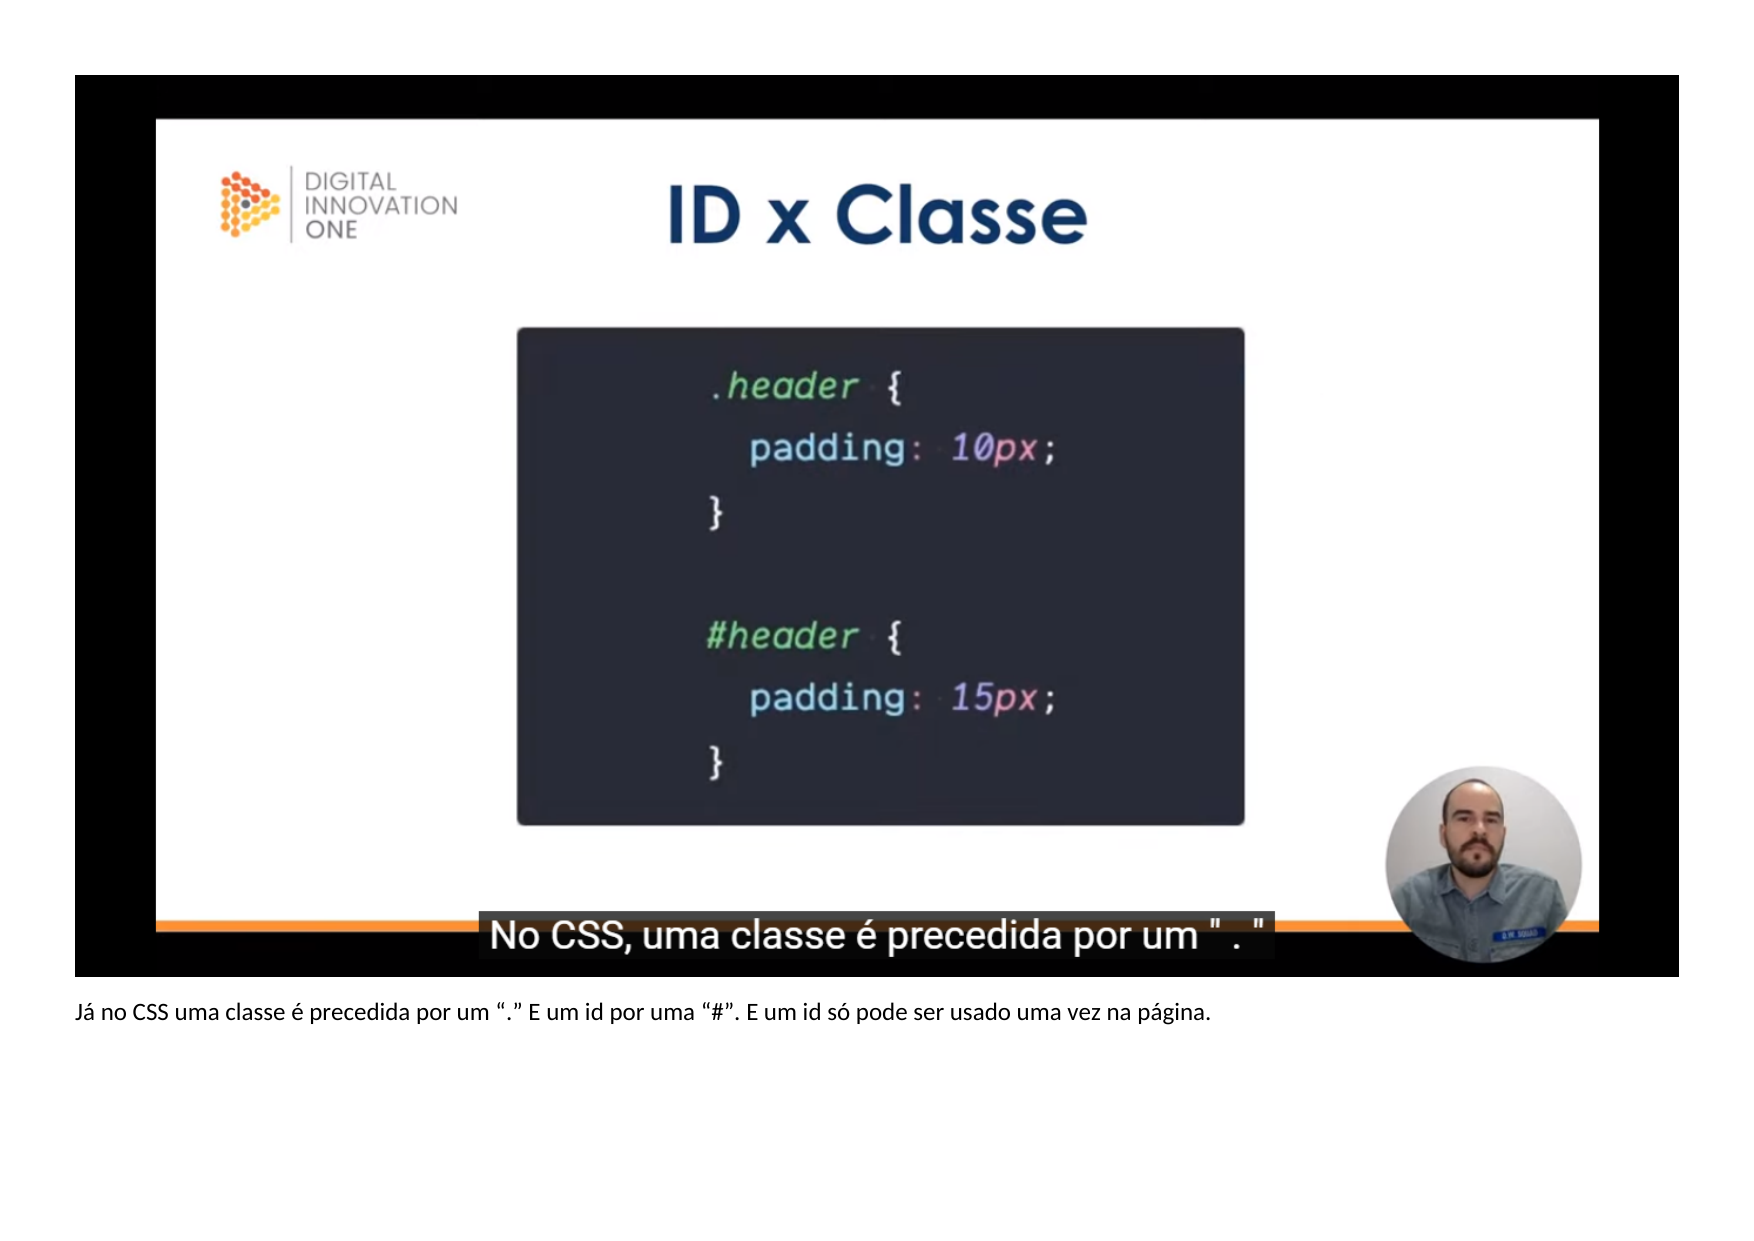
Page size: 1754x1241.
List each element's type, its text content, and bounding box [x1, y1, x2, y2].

picture [75, 75, 1679, 977]
text Já no CSS uma classe é precedida por um “.” E um id por uma “#”. E um id só pode ser usado uma vez na página. [75, 996, 1679, 1026]
